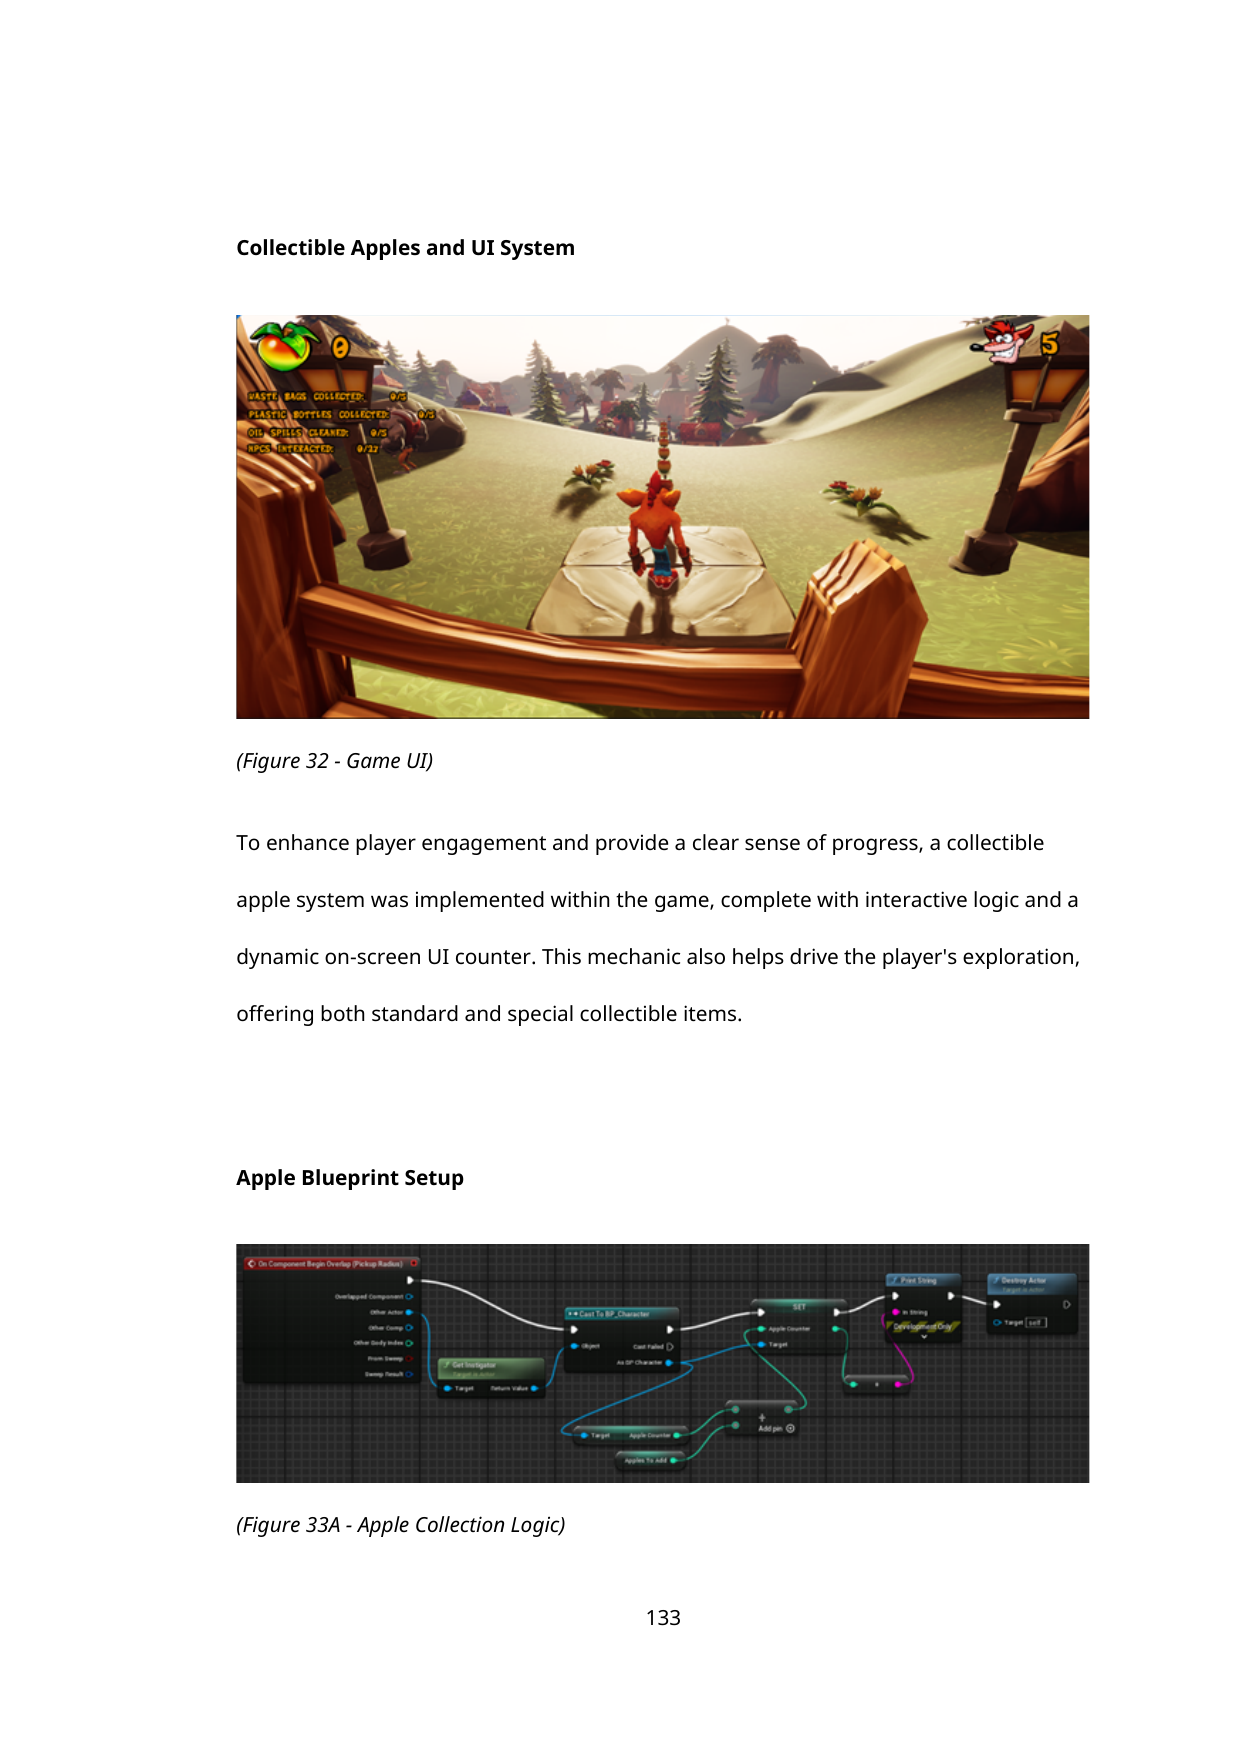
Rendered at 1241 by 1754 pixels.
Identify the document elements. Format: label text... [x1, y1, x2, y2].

picture [236, 1244, 1090, 1483]
text Apple Blueprint Setup [236, 1163, 1090, 1191]
text (Figure 33A - Apple Collection Logic) [236, 1483, 1090, 1539]
text Collectible Apples and UI System [236, 233, 1090, 262]
text (Figure 32 - Game UI) [236, 719, 1090, 775]
text To enhance player engagement and provide a clear sense of progress, a collectible apple system was implemented within the game, complete with interactive logic and a dynamic on-screen UI counter. This mechanic also helps drive the player's exploration, offering both standard and special collectible items. [236, 828, 1090, 1027]
picture [236, 315, 1090, 719]
